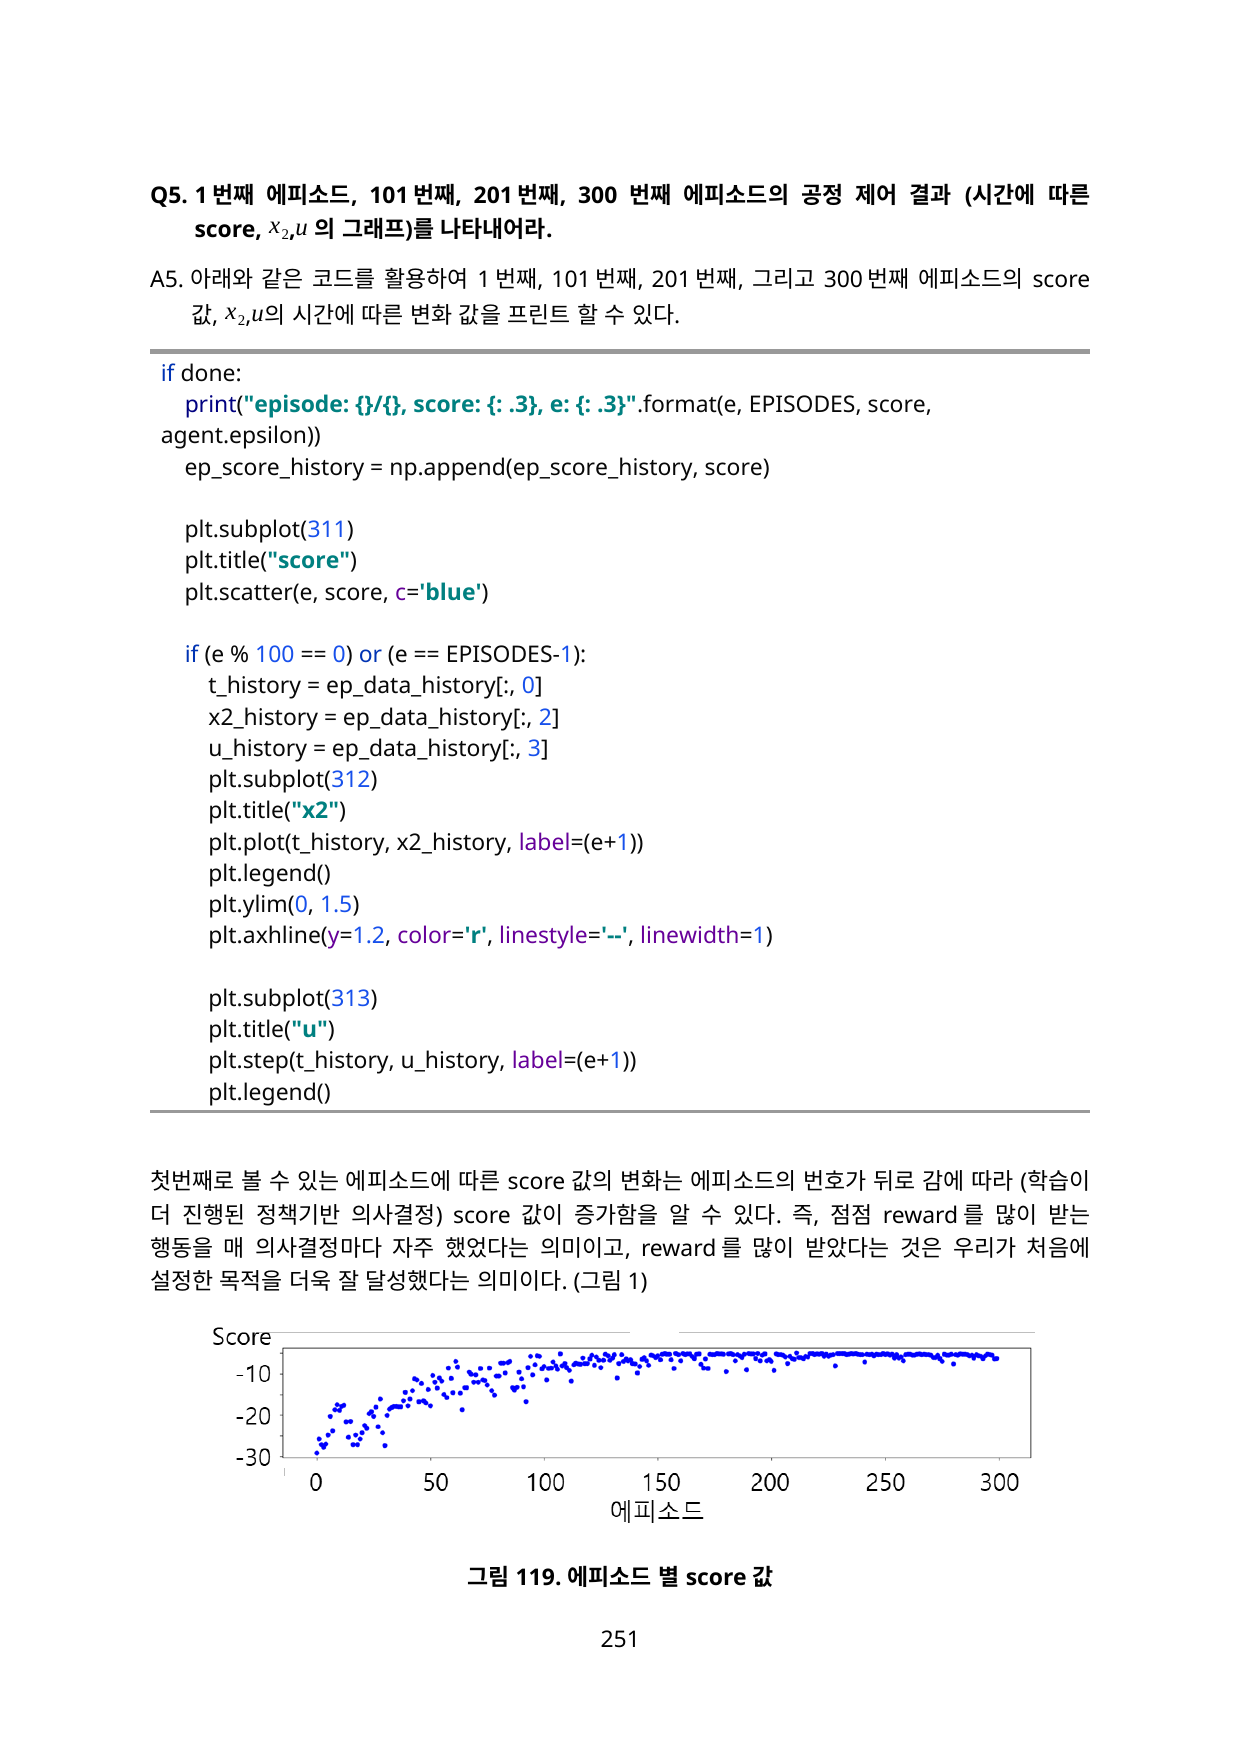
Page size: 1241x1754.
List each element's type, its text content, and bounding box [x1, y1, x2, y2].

table_header if done: print("episode: {}/{}, score: {: .3}, e: {: .3}".format(e, EPISODES, score, agent.epsilon)) ep_score_history = np.append(ep_score_history, score) plt.subplot(311) plt.title("score") plt.scatter(e, score, c='blue') if (e % 100 == 0) or (e == EPISODES-1): t_history = ep_data_history[:, 0] x2_history = ep_data_history[:, 2] u_history = ep_data_history[:, 3] plt.subplot(312) plt.title("x2") plt.plot(t_history, x2_history, label=(e+1)) plt.legend() plt.ylim(0, 1.5) plt.axhline(y=1.2, color='r', linestyle='--', linewidth=1) plt.subplot(313) plt.title("u") plt.step(t_history, u_history, label=(e+1)) plt.legend() [150, 354, 1090, 1110]
text 첫번째로 볼 수 있는 에피소드에 따른 score 값의 변화는 에피소드의 번호가 뒤로 감에 따라 (학습이 더 진행된 정책기반 의사결정) score 값이 증가함을 알 수 있다. 즉, 점점 reward를 많이 받는 행동을 매 의사결정마다 자주 했었다는 의미이고, reward를 많이 받았다는 것은 우리가 처음에 설정한 목적을 더욱 잘 달성했다는 의미이다. (그림1) [150, 1163, 1090, 1297]
picture [180, 1313, 1060, 1540]
list 아래와 같은 코드를 활용하여 1번째, 101번째, 201번째, 그리고 300번째 에피소드의 score값, ,의 시간에 따른 변화 값을 프린트 할 수 있다. [150, 261, 1090, 330]
text 1번째 에피소드, 101번째, 201번째, 300 번째 에피소드의 공정 제어 결과 (시간에 따른 score, , 의 그래프)를 나타내어라. [150, 177, 1090, 244]
